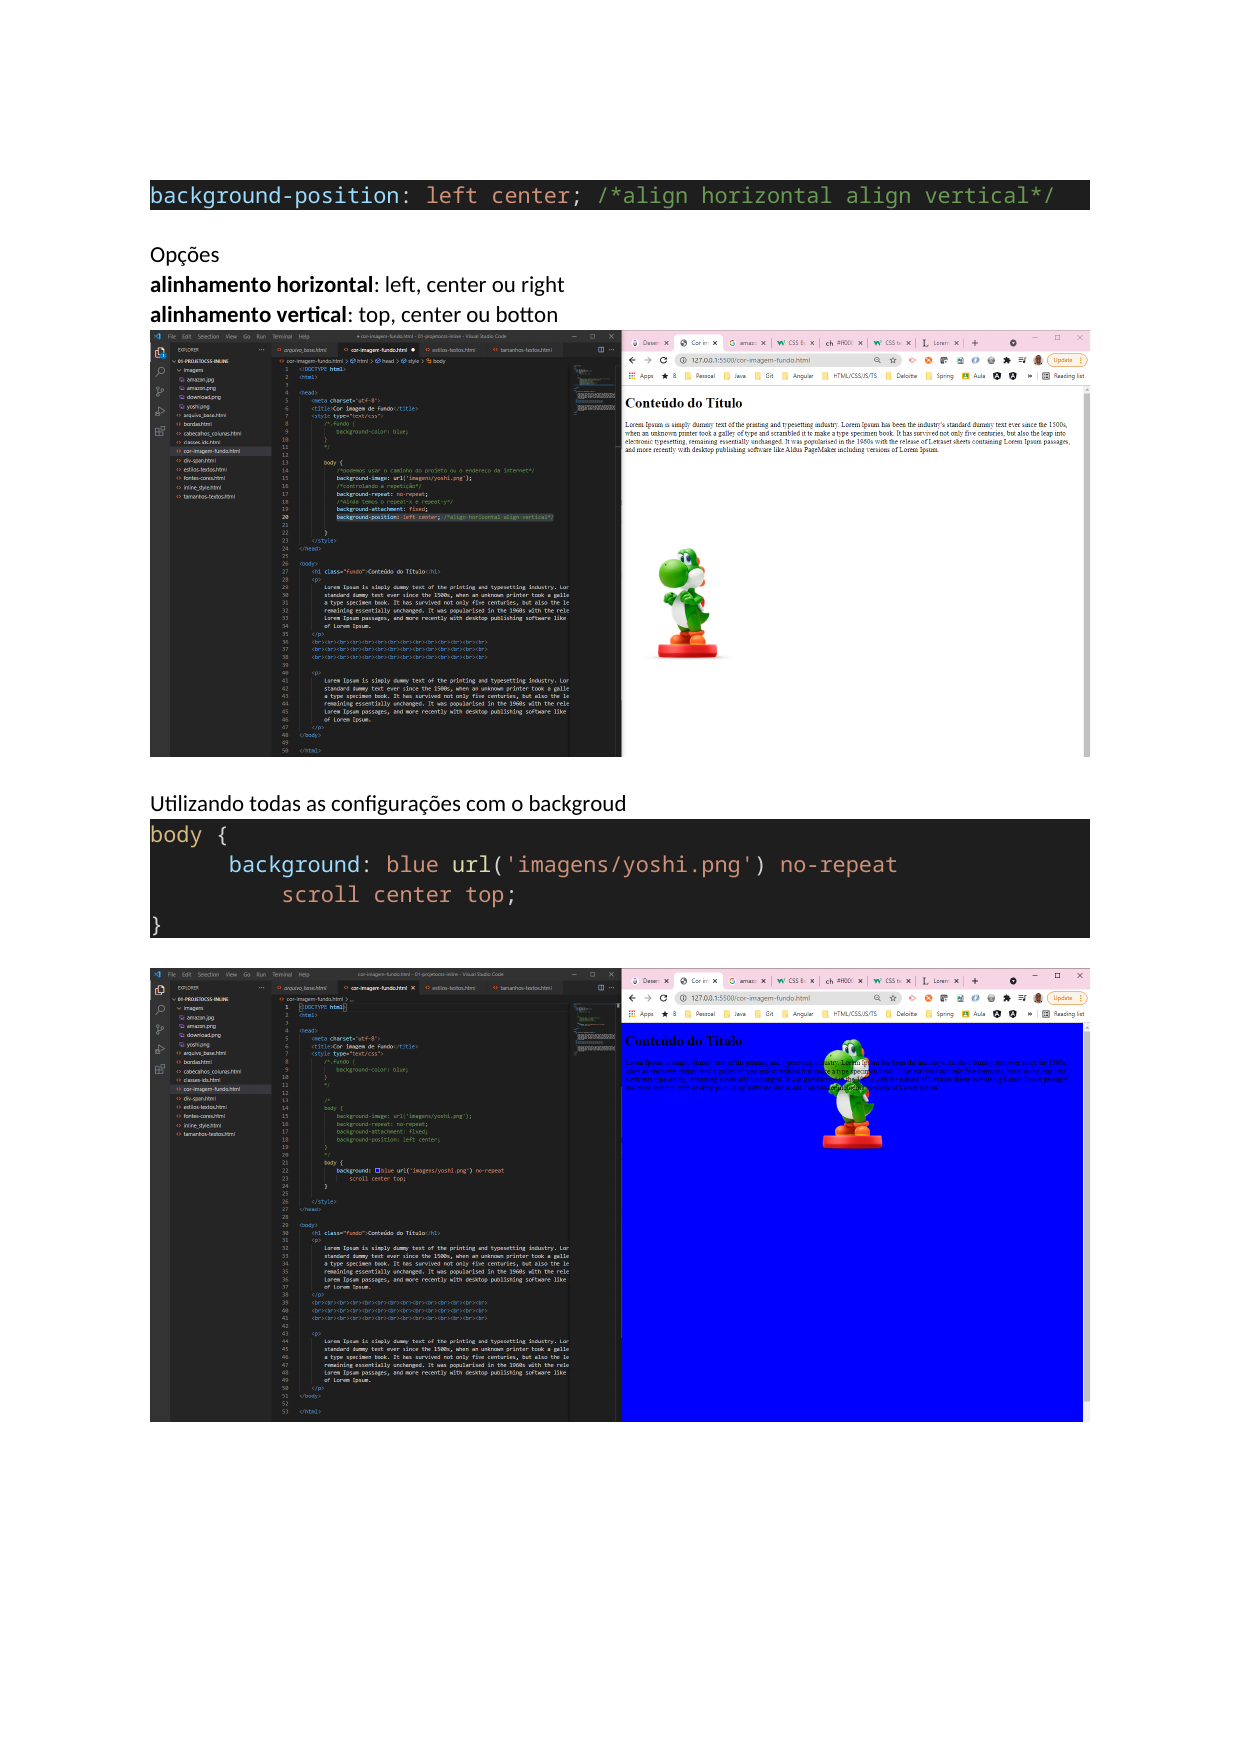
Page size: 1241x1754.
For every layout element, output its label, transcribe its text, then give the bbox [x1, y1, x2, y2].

text scroll center top; [150, 879, 1090, 908]
text alinhamento horizontal: left, center ou right [150, 270, 1090, 298]
text Opções [150, 240, 1090, 268]
text } [150, 908, 1090, 938]
text Utilizando todas as configurações com o backgroud [150, 789, 1090, 817]
text background: blue url('imagens/yoshi.png') no-repeat [150, 849, 1090, 879]
picture [150, 968, 1091, 1422]
text alinhamento vertical: top, center ou botton [150, 301, 1090, 329]
picture [150, 330, 1091, 757]
text body { [150, 819, 1090, 849]
text background-position: left center; /*align horizontal align vertical*/ [150, 180, 1090, 210]
